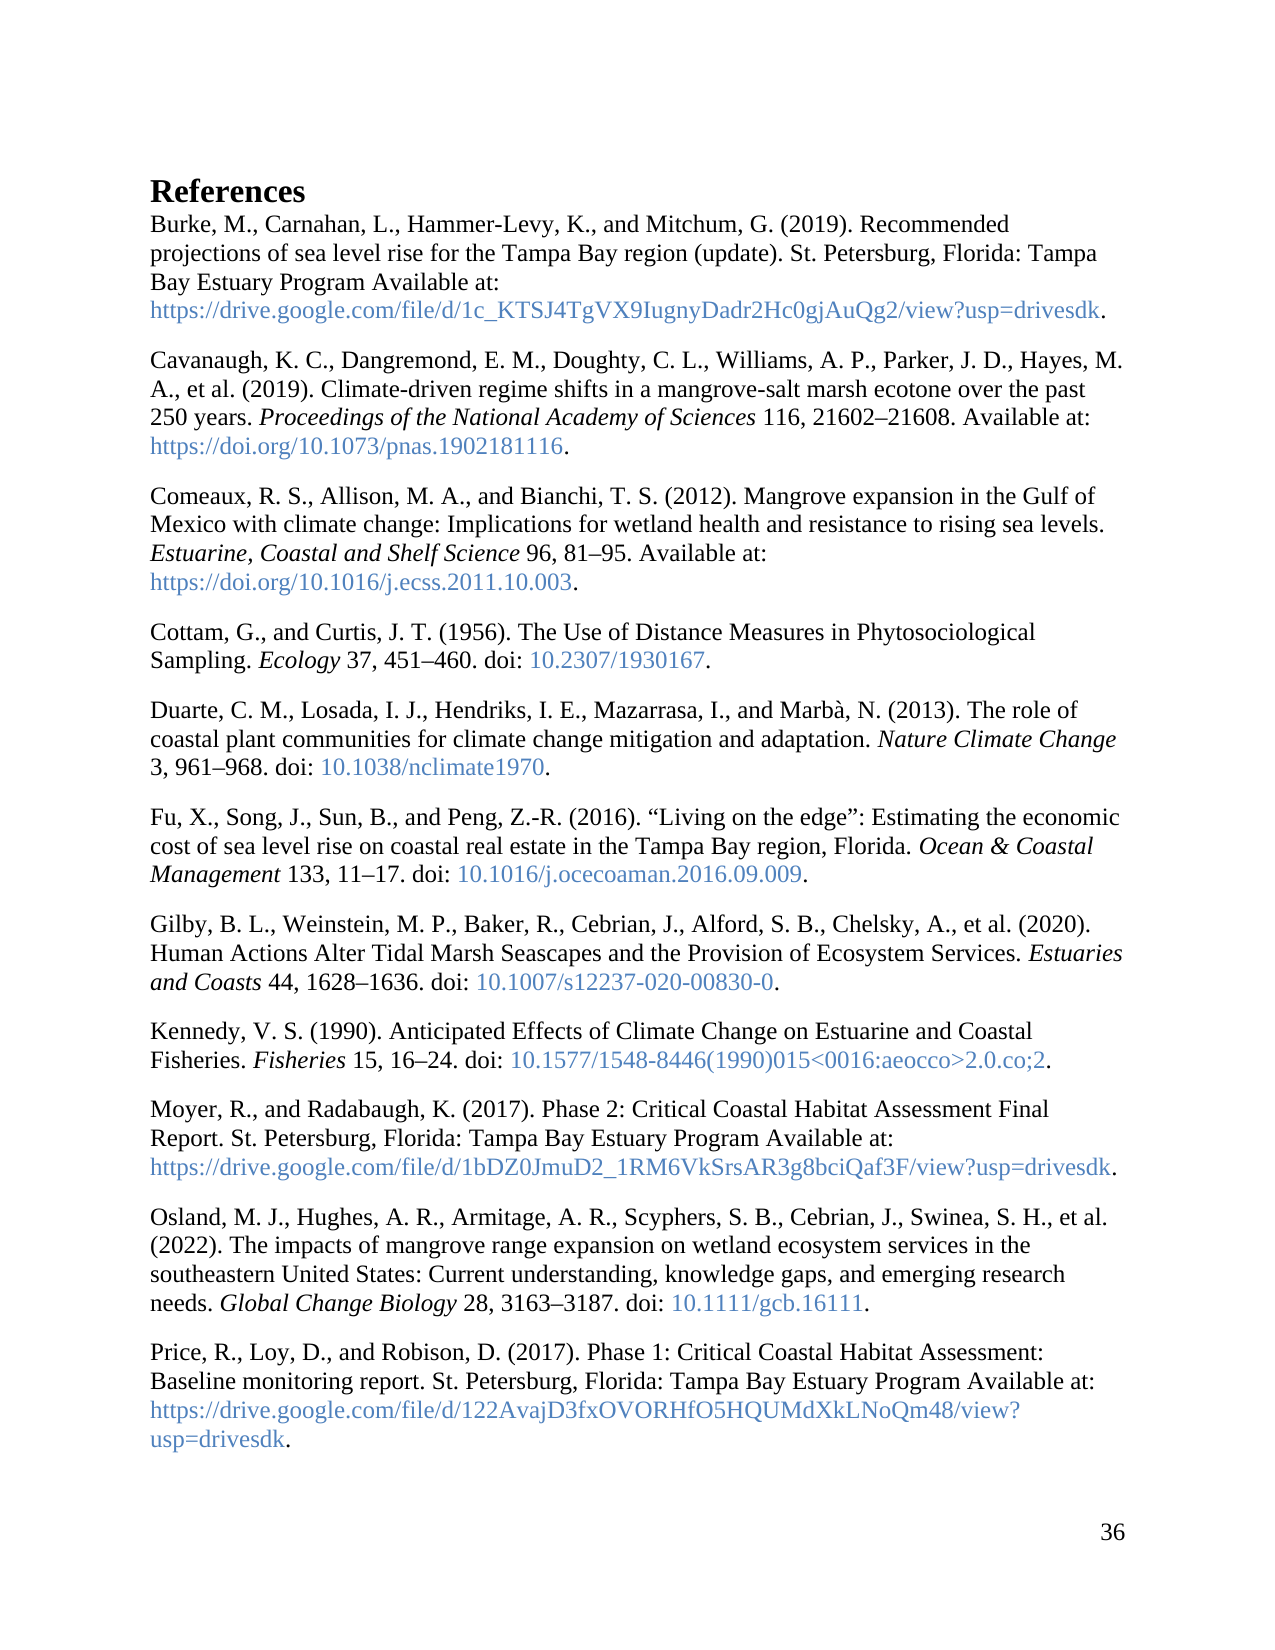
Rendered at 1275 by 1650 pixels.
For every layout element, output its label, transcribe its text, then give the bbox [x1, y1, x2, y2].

text Duarte, C. M., Losada, I. J., Hendriks, I. E., Mazarrasa, I., and Marbà, N. (2013). The role of coastal plant communities for climate change mitigation and adaptation. Nature Climate Change 3, 961–968. doi: 10.1038/nclimate1970. [150, 695, 1125, 781]
text Osland, M. J., Hughes, A. R., Armitage, A. R., Scyphers, S. B., Cebrian, J., Swinea, S. H., et al. (2022). The impacts of mangrove range expansion on wetland ecosystem services in the southeastern United States: Current understanding, knowledge gaps, and emerging research needs. Global Change Biology 28, 3163–3187. doi: 10.1111/gcb.16111. [150, 1202, 1125, 1317]
subtitle References [150, 171, 1125, 209]
text Comeaux, R. S., Allison, M. A., and Bianchi, T. S. (2012). Mangrove expansion in the Gulf of Mexico with climate change: Implications for wetland health and resistance to rising sea levels. Estuarine, Coastal and Shelf Science 96, 81–95. Available at: https://doi.org/10.1016/j.ecss.2011.10.003. [150, 481, 1125, 596]
text Cottam, G., and Curtis, J. T. (1956). The Use of Distance Measures in Phytosociological Sampling. Ecology 37, 451–460. doi: 10.2307/1930167. [150, 617, 1125, 674]
text Gilby, B. L., Weinstein, M. P., Baker, R., Cebrian, J., Alford, S. B., Chelsky, A., et al. (2020). Human Actions Alter Tidal Marsh Seascapes and the Provision of Ecosystem Services. Estuaries and Coasts 44, 1628–1636. doi: 10.1007/s12237-020-00830-0. [150, 909, 1125, 995]
text Burke, M., Carnahan, L., Hammer-Levy, K., and Mitchum, G. (2019). Recommended projections of sea level rise for the Tampa Bay region (update). St. Petersburg, Florida: Tampa Bay Estuary Program Available at: https://drive.google.com/file/d/1c_KTSJ4TgVX9IugnyDadr2Hc0gjAuQg2/view?usp=drivesdk. [150, 209, 1125, 324]
text Moyer, R., and Radabaugh, K. (2017). Phase 2: Critical Coastal Habitat Assessment Final Report. St. Petersburg, Florida: Tampa Bay Estuary Program Available at: https://drive.google.com/file/d/1bDZ0JmuD2_1RM6VkSrsAR3g8bciQaf3F/view?usp=drivesdk. [150, 1094, 1125, 1181]
text Price, R., Loy, D., and Robison, D. (2017). Phase 1: Critical Coastal Habitat Assessment: Baseline monitoring report. St. Petersburg, Florida: Tampa Bay Estuary Program Available at: https://drive.google.com/file/d/122AvajD3fxOVORHfO5HQUMdXkLNoQm48/view?usp=drivesdk. [150, 1337, 1125, 1452]
text Kennedy, V. S. (1990). Anticipated Effects of Climate Change on Estuarine and Coastal Fisheries. Fisheries 15, 16–24. doi: 10.1577/1548-8446(1990)015<0016:aeocco>2.0.co;2. [150, 1016, 1125, 1074]
text Fu, X., Song, J., Sun, B., and Peng, Z.-R. (2016). “Living on the edge”: Estimating the economic cost of sea level rise on coastal real estate in the Tampa Bay region, Florida. Ocean & Coastal Management 133, 11–17. doi: 10.1016/j.ocecoaman.2016.09.009. [150, 802, 1125, 888]
text Cavanaugh, K. C., Dangremond, E. M., Doughty, C. L., Williams, A. P., Parker, J. D., Hayes, M. A., et al. (2019). Climate-driven regime shifts in a mangrove-salt marsh ecotone over the past 250 years. Proceedings of the National Academy of Sciences 116, 21602–21608. Available at: https://doi.org/10.1073/pnas.1902181116. [150, 345, 1125, 460]
